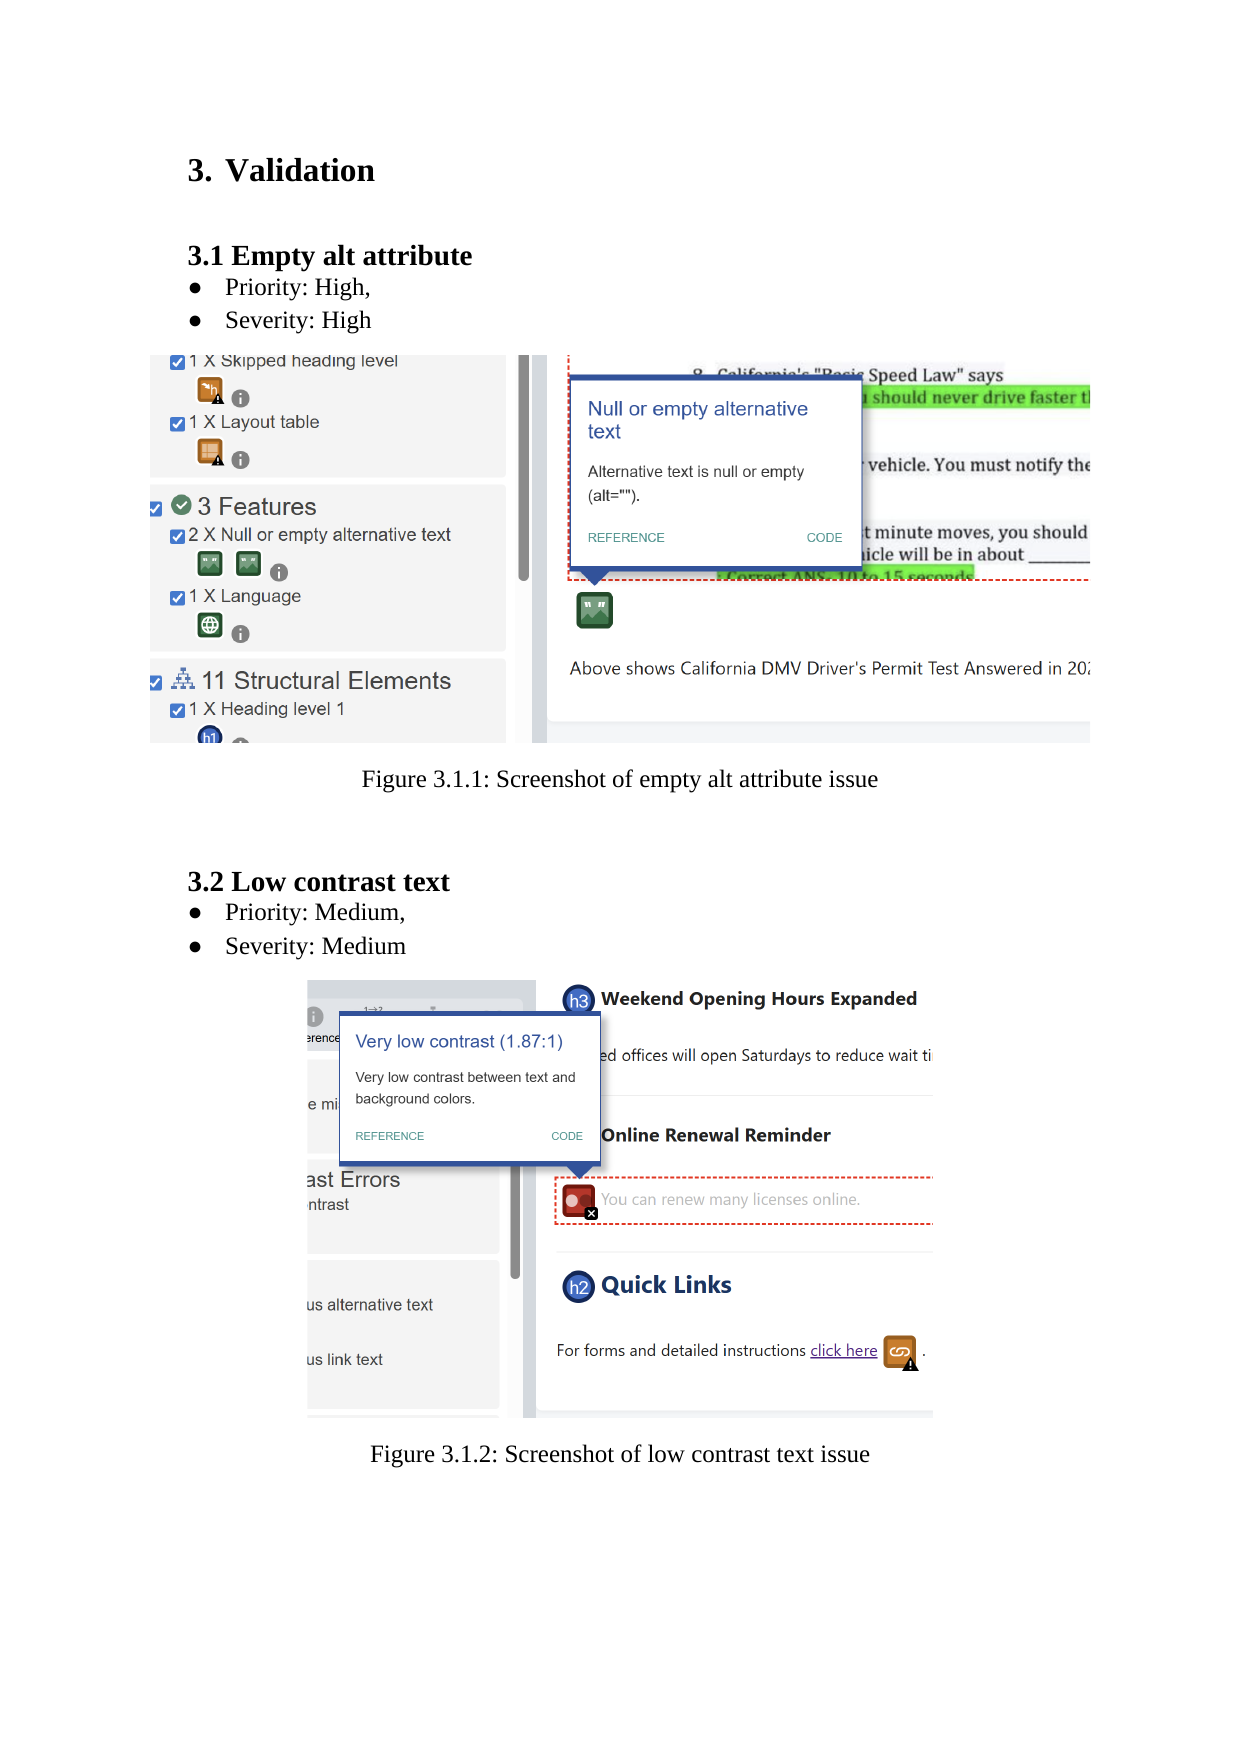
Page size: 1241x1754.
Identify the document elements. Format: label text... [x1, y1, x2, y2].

list Severity: High [187, 305, 1090, 334]
picture [307, 980, 933, 1418]
list Severity: Medium [187, 931, 1090, 959]
list Priority: Medium, [187, 897, 1090, 926]
picture [150, 355, 1091, 743]
subtitle 3.1 Empty alt attribute [187, 238, 1090, 272]
subtitle Figure 3.1.1: Screenshot of empty alt attribute issue [150, 764, 1090, 793]
list Priority: High, [187, 272, 1090, 301]
subtitle 3.2 Low contrast text [187, 864, 1090, 897]
subtitle Validation [187, 150, 1090, 188]
subtitle Figure 3.1.2: Screenshot of low contrast text issue [150, 1439, 1090, 1467]
